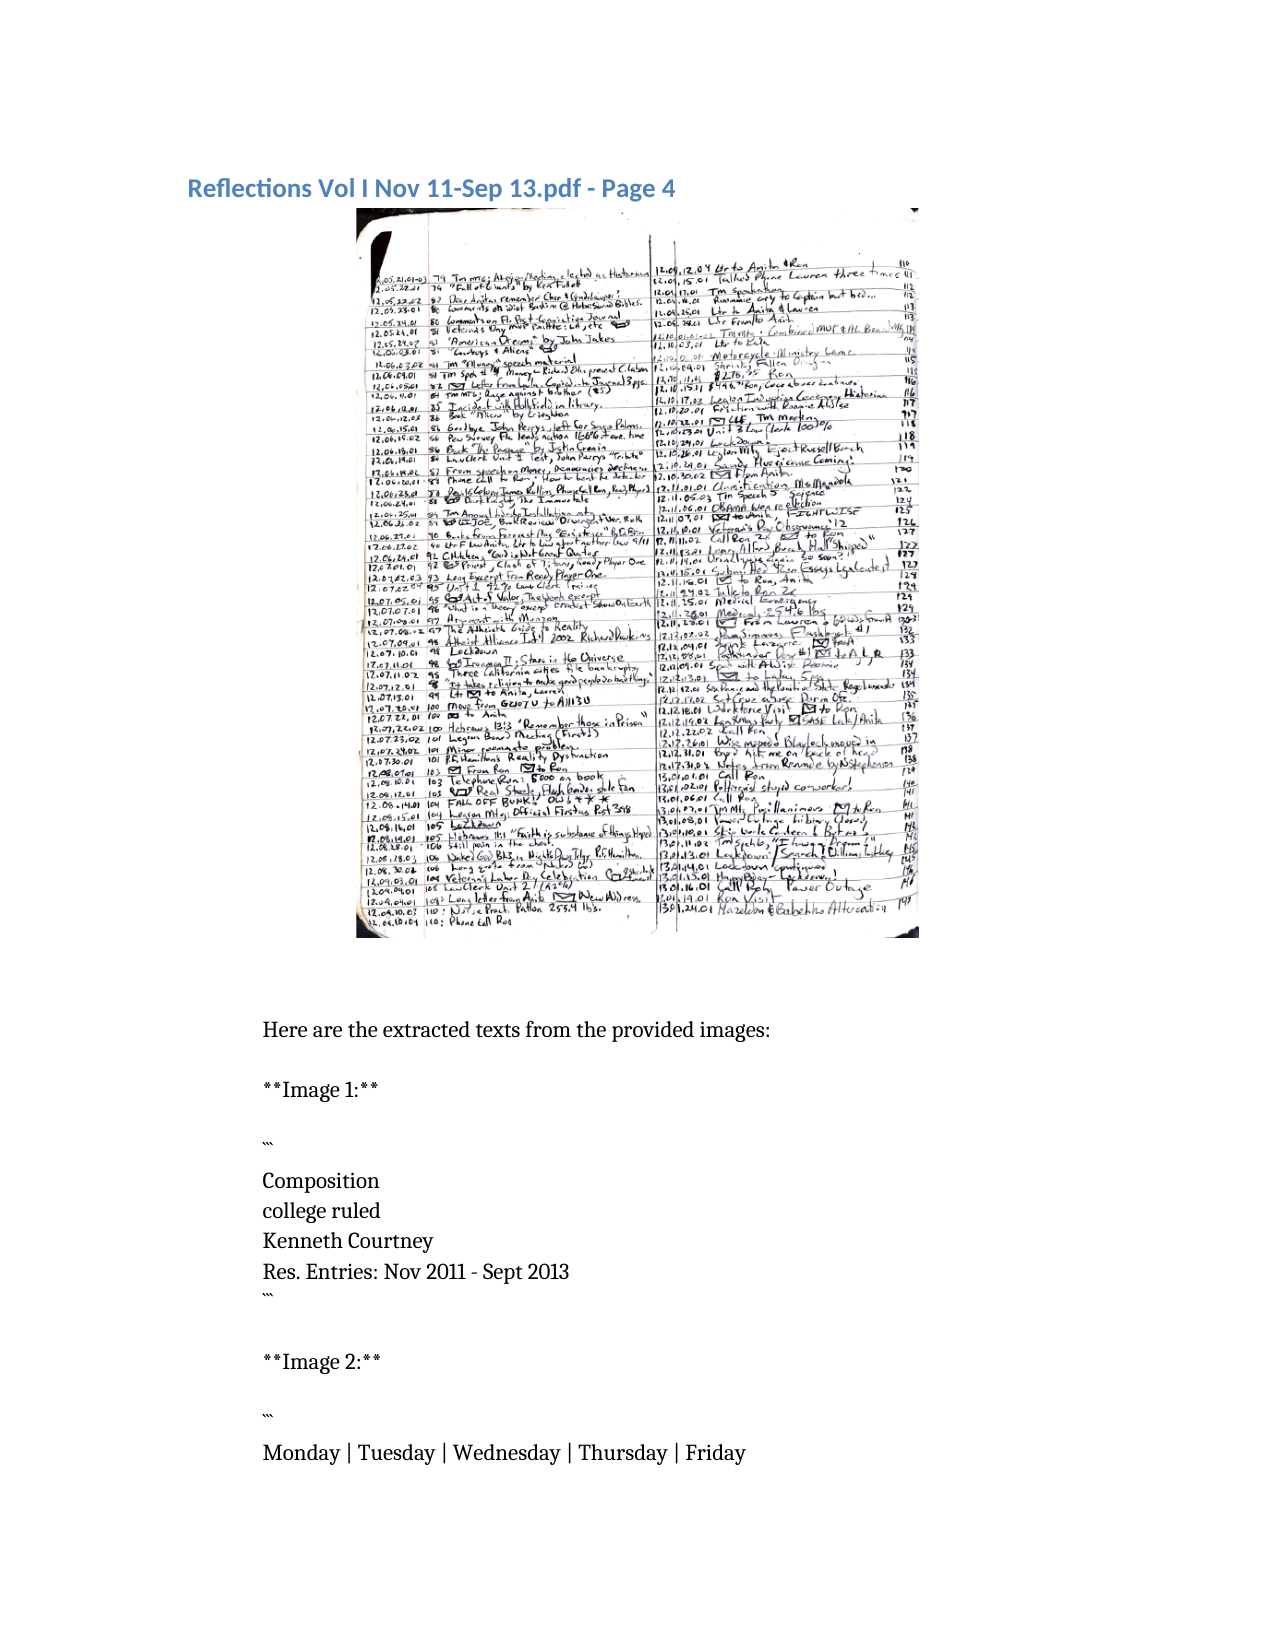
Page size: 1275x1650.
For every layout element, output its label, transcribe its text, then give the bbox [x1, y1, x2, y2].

subtitle Reflections Vol I Nov 11-Sep 13.pdf - Page 4 [187, 171, 1087, 204]
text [262, 1017, 1012, 1496]
picture [356, 208, 919, 938]
